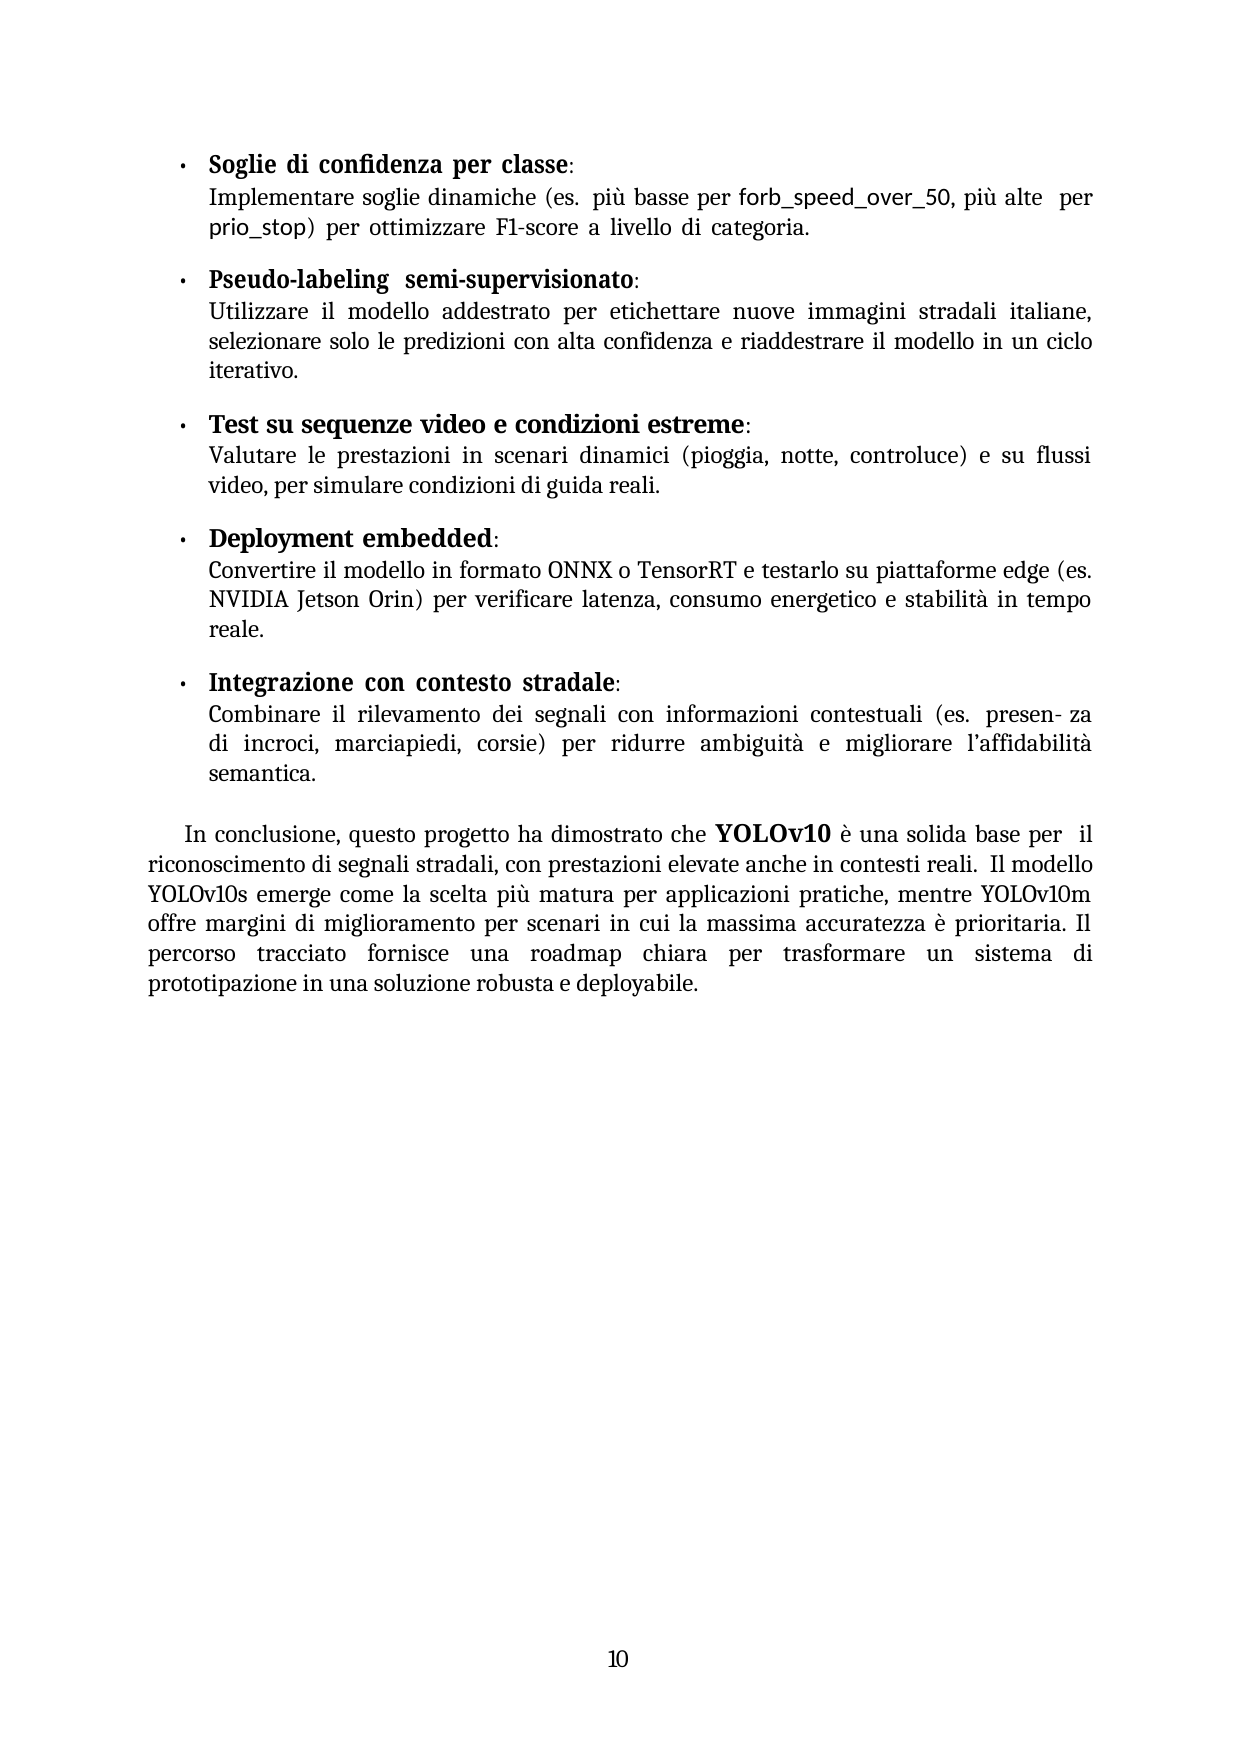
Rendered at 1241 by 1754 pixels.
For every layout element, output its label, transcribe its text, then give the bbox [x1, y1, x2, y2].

subtitle Test su sequenze video e condizioni estreme: [177, 406, 1181, 440]
subtitle Pseudo-labeling semi-supervisionato: [177, 262, 1181, 296]
text Utilizzare il modello addestrato per etichettare nuove immagini stradali italiane, selezionare solo le predizioni con alta confidenza e riaddestrare il modello in un ciclo iterativo. [208, 297, 1093, 385]
text Combinare il rilevamento dei segnali con informazioni contestuali (es. presen- za di incroci, marciapiedi, corsie) per ridurre ambiguità e migliorare l’affidabilità semantica. [208, 700, 1093, 788]
text In conclusione, questo progetto ha dimostrato che YOLOv10 è una solida base per il riconoscimento di segnali stradali, con prestazioni elevate anche in contesti reali. Il modello YOLOv10s emerge come la scelta più matura per applicazioni pratiche, mentre YOLOv10m offre margini di miglioramento per scenari in cui la massima accuratezza è prioritaria. Il percorso tracciato fornisce una roadmap chiara per trasformare un sistema di prototipazione in una soluzione robusta e deployabile. [148, 815, 1093, 997]
text Implementare soglie dinamiche (es. più basse per forb_speed_over_50, più alte per prio_stop) per ottimizzare F1-score a livello di categoria. [208, 182, 1093, 242]
text Convertire il modello in formato ONNX o TensorRT e testarlo su piattaforme edge (es. NVIDIA Jetson Orin) per verificare latenza, consumo energetico e stabilità in tempo reale. [208, 556, 1093, 644]
subtitle Integrazione con contesto stradale: [177, 665, 1181, 699]
subtitle Deployment embedded: [177, 521, 1181, 555]
text Valutare le prestazioni in scenari dinamici (pioggia, notte, controluce) e su flussi video, per simulare condizioni di guida reali. [208, 441, 1093, 499]
subtitle Soglie di confidenza per classe: [177, 147, 1181, 181]
